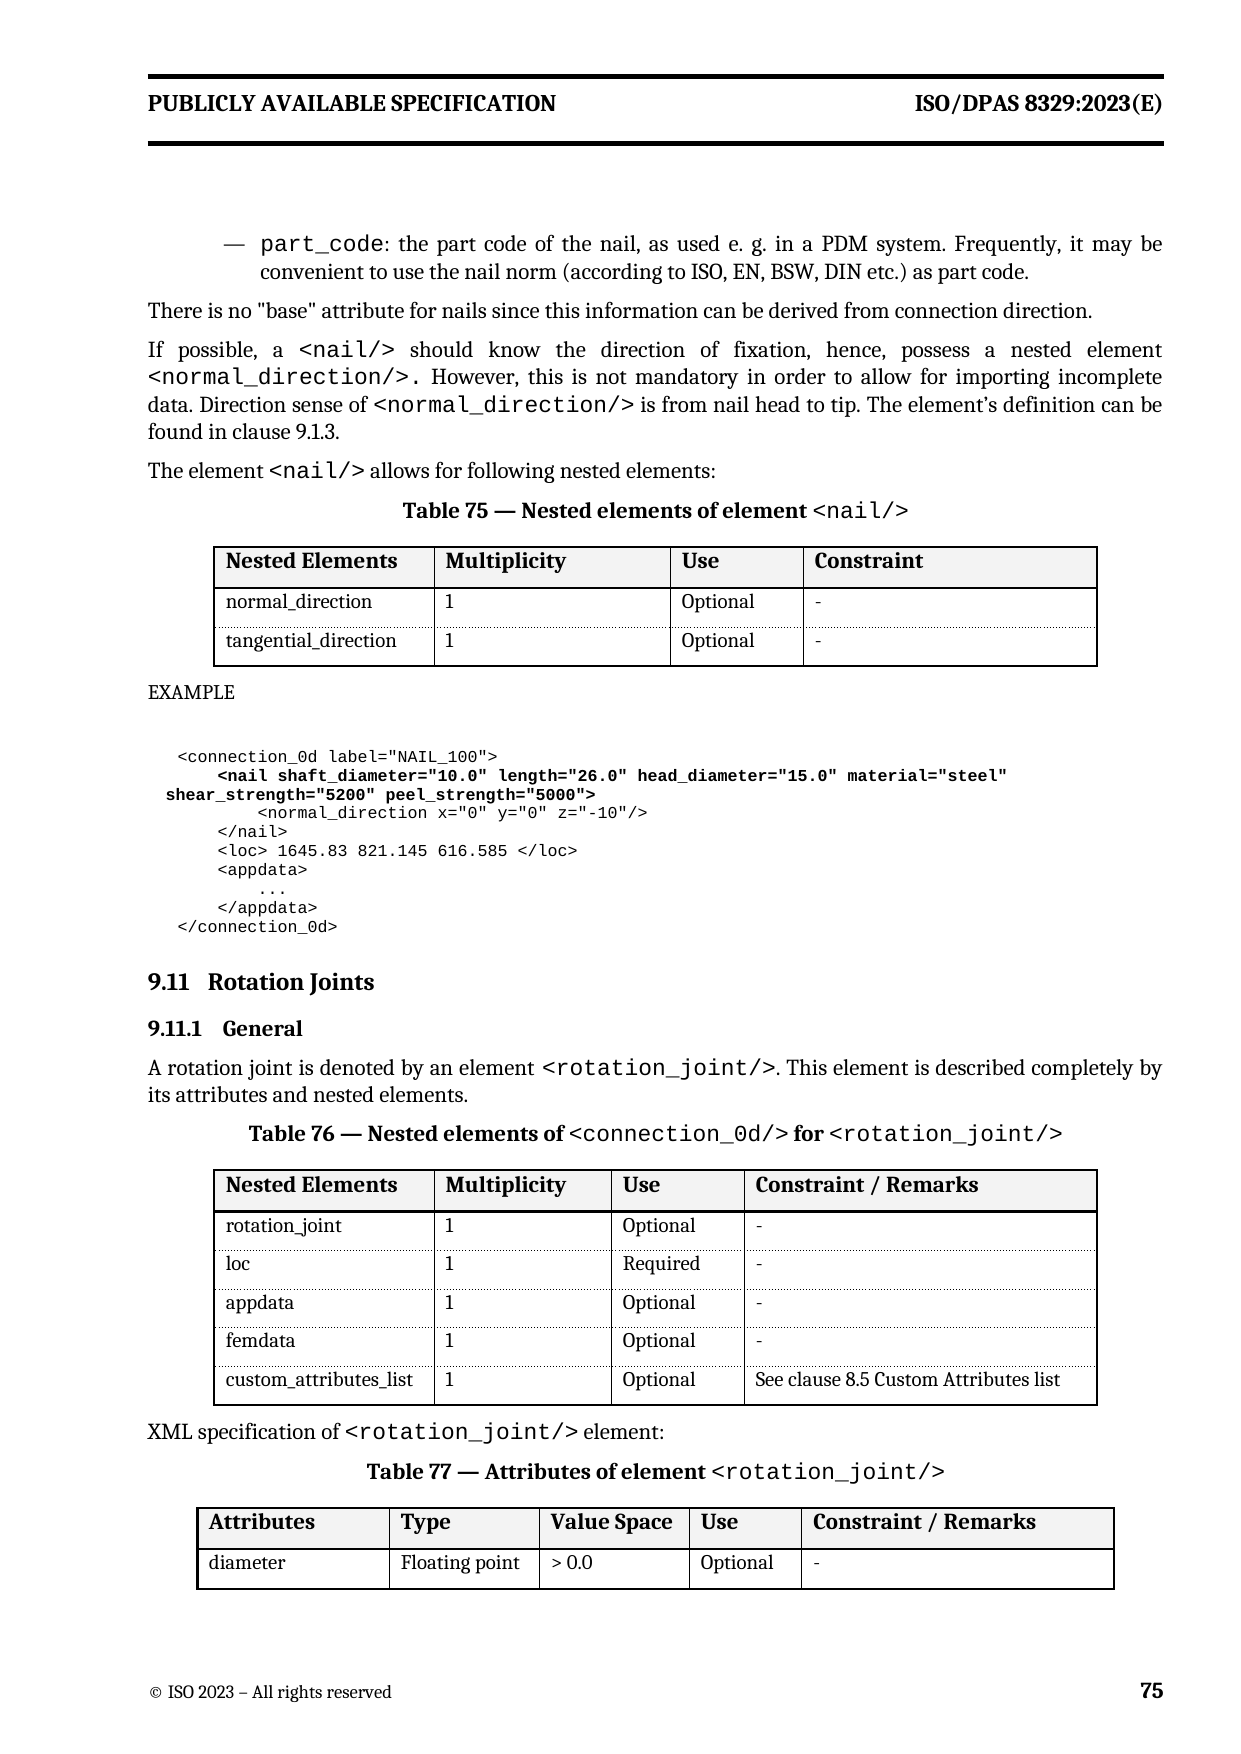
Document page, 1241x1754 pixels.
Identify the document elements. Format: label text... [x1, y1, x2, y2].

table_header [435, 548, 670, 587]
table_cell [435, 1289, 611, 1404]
text Table 76 — Nested elements of <connection_0d/> for <rotation_joint/> [148, 1121, 1163, 1148]
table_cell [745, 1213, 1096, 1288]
list part_code: the part code of the nail, as used e. g. in a PDM system. Frequently, it may be convenient to use the nail norm (according to ISO, EN, BSW, DIN etc.) as part code. [223, 231, 1163, 285]
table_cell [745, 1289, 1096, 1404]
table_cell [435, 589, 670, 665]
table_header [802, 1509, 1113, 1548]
text XML specification of <rotation_joint/> element: [148, 1419, 1163, 1446]
text <appdata> [165, 862, 1146, 881]
text <loc> 1645.83 821.145 616.585 </loc> [165, 843, 1146, 862]
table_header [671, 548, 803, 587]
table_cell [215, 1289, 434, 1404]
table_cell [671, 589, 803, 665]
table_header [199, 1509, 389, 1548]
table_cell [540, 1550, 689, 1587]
text Table 77 — Attributes of element <rotation_joint/> [148, 1459, 1163, 1486]
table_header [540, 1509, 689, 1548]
text A rotation joint is denoted by an element <rotation_joint/>. This element is described completely by its attributes and nested elements. [148, 1055, 1163, 1108]
text </nail> [165, 824, 1146, 843]
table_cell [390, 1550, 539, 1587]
text <normal_direction x="0" y="0" z="-10"/> [165, 805, 1146, 824]
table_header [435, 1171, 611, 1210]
text <nail shaft_diameter="10.0" length="26.0" head_diameter="15.0" material="steel" shear_strength="5200" peel_strength="5000"> [165, 767, 1146, 805]
text </appdata> [165, 899, 1146, 918]
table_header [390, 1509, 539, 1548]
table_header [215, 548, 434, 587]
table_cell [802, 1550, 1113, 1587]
text EXAMPLE [148, 680, 1163, 705]
text <connection_0d label="NAIL_100"> [165, 748, 1146, 767]
text If possible, a <nail/> should know the direction of fixation, hence, possess a nested element <normal_direction/>. However, this is not mandatory in order to allow for importing incomplete data. Direction sense of <normal_direction/> is from nail head to tip. The element’s definition can be found in clause 9.1.3. [148, 336, 1163, 445]
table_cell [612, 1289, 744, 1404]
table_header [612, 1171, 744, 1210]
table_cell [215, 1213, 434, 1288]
text There is no "base" attribute for nails since this information can be derived from connection direction. [148, 297, 1163, 324]
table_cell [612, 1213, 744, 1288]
text ... [165, 881, 1146, 899]
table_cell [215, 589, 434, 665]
text The element <nail/> allows for following nested elements: [148, 458, 1163, 485]
text </connection_0d> [165, 918, 1146, 937]
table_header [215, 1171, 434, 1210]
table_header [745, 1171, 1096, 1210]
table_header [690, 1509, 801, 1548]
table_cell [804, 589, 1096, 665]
text Table 75 — Nested elements of element <nail/> [148, 498, 1163, 525]
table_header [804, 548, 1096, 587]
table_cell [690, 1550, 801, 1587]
subtitle Rotation Joints [148, 968, 1163, 997]
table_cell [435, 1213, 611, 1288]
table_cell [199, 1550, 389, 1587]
subtitle General [148, 1016, 1163, 1042]
